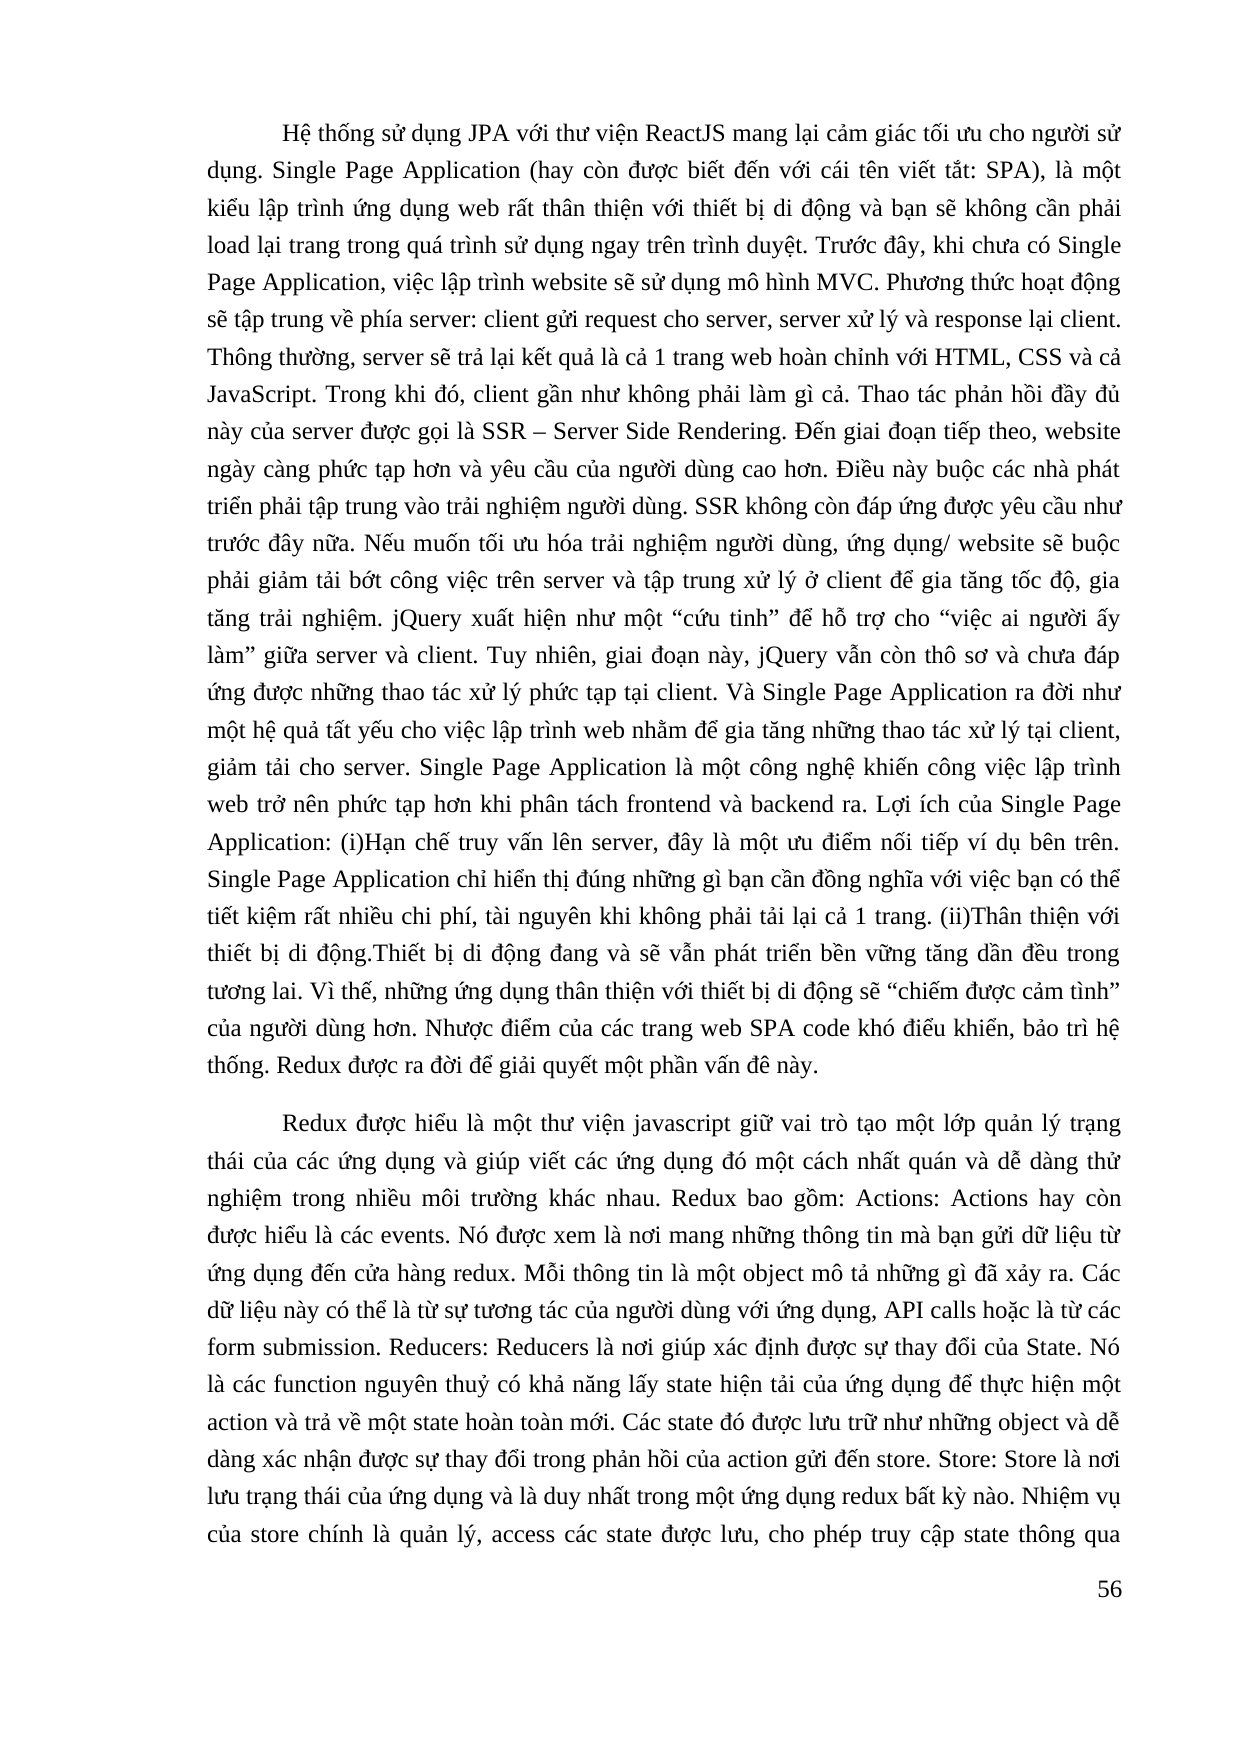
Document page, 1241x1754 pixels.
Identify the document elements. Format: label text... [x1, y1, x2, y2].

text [207, 1108, 1122, 1547]
text Hệ thống sử dụng JPA với thư viện ReactJS mang lại cảm giác tối ưu cho người sử dụng. Single Page Application (hay còn được biết đến với cái tên viết tắt: SPA), là một kiểu lập trình ứng dụng web rất thân thiện với thiết bị di động và bạn sẽ không cần phải load lại trang trong quá trình sử dụng ngay trên trình duyệt. Trước đây, khi chưa có Single Page Application, việc lập trình website sẽ sử dụng mô hình MVC. Phương thức hoạt động sẽ tập trung về phía server: client gửi request cho server, server xử lý và response lại client. Thông thường, server sẽ trả lại kết quả là cả 1 trang web hoàn chỉnh với HTML, CSS và cả JavaScript. Trong khi đó, client gần như không phải làm gì cả. Thao tác phản hồi đầy đủ này của server được gọi là SSR – Server Side Rendering. Đến giai đoạn tiếp theo, website ngày càng phức tạp hơn và yêu cầu của người dùng cao hơn. Điều này buộc các nhà phát triển phải tập trung vào trải nghiệm người dùng. SSR không còn đáp ứng được yêu cầu như trước đây nữa. Nếu muốn tối ưu hóa trải nghiệm người dùng, ứng dụng/ website sẽ buộc phải giảm tải bớt công việc trên server và tập trung xử lý ở client để gia tăng tốc độ, gia tăng trải nghiệm. jQuery xuất hiện như một “cứu tinh” để hỗ trợ cho “việc ai người ấy làm” giữa server và client. Tuy nhiên, giai đoạn này, jQuery vẫn còn thô sơ và chưa đáp ứng được những thao tác xử lý phức tạp tại client. Và Single Page Application ra đời như một hệ quả tất yếu cho việc lập trình web nhằm để gia tăng những thao tác xử lý tại client, giảm tải cho server. Single Page Application là một công nghệ khiến công việc lập trình web trở nên phức tạp hơn khi phân tách frontend và backend ra. Lợi ích của Single Page Application: (i)Hạn chế truy vấn lên server, đây là một ưu điểm nối tiếp ví dụ bên trên. Single Page Application chỉ hiển thị đúng những gì bạn cần đồng nghĩa với việc bạn có thể tiết kiệm rất nhiều chi phí, tài nguyên khi không phải tải lại cả 1 trang. (ii)Thân thiện với thiết bị di động.Thiết bị di động đang và sẽ vẫn phát triển bền vững tăng dần đều trong tương lai. Vì thế, những ứng dụng thân thiện với thiết bị di động sẽ “chiếm được cảm tình” của người dùng hơn. Nhược điểm của các trang web SPA code khó điểu khiển, bảo trì hệ thống. Redux được ra đời để giải quyết một phần vấn đê này. [207, 118, 1122, 1079]
